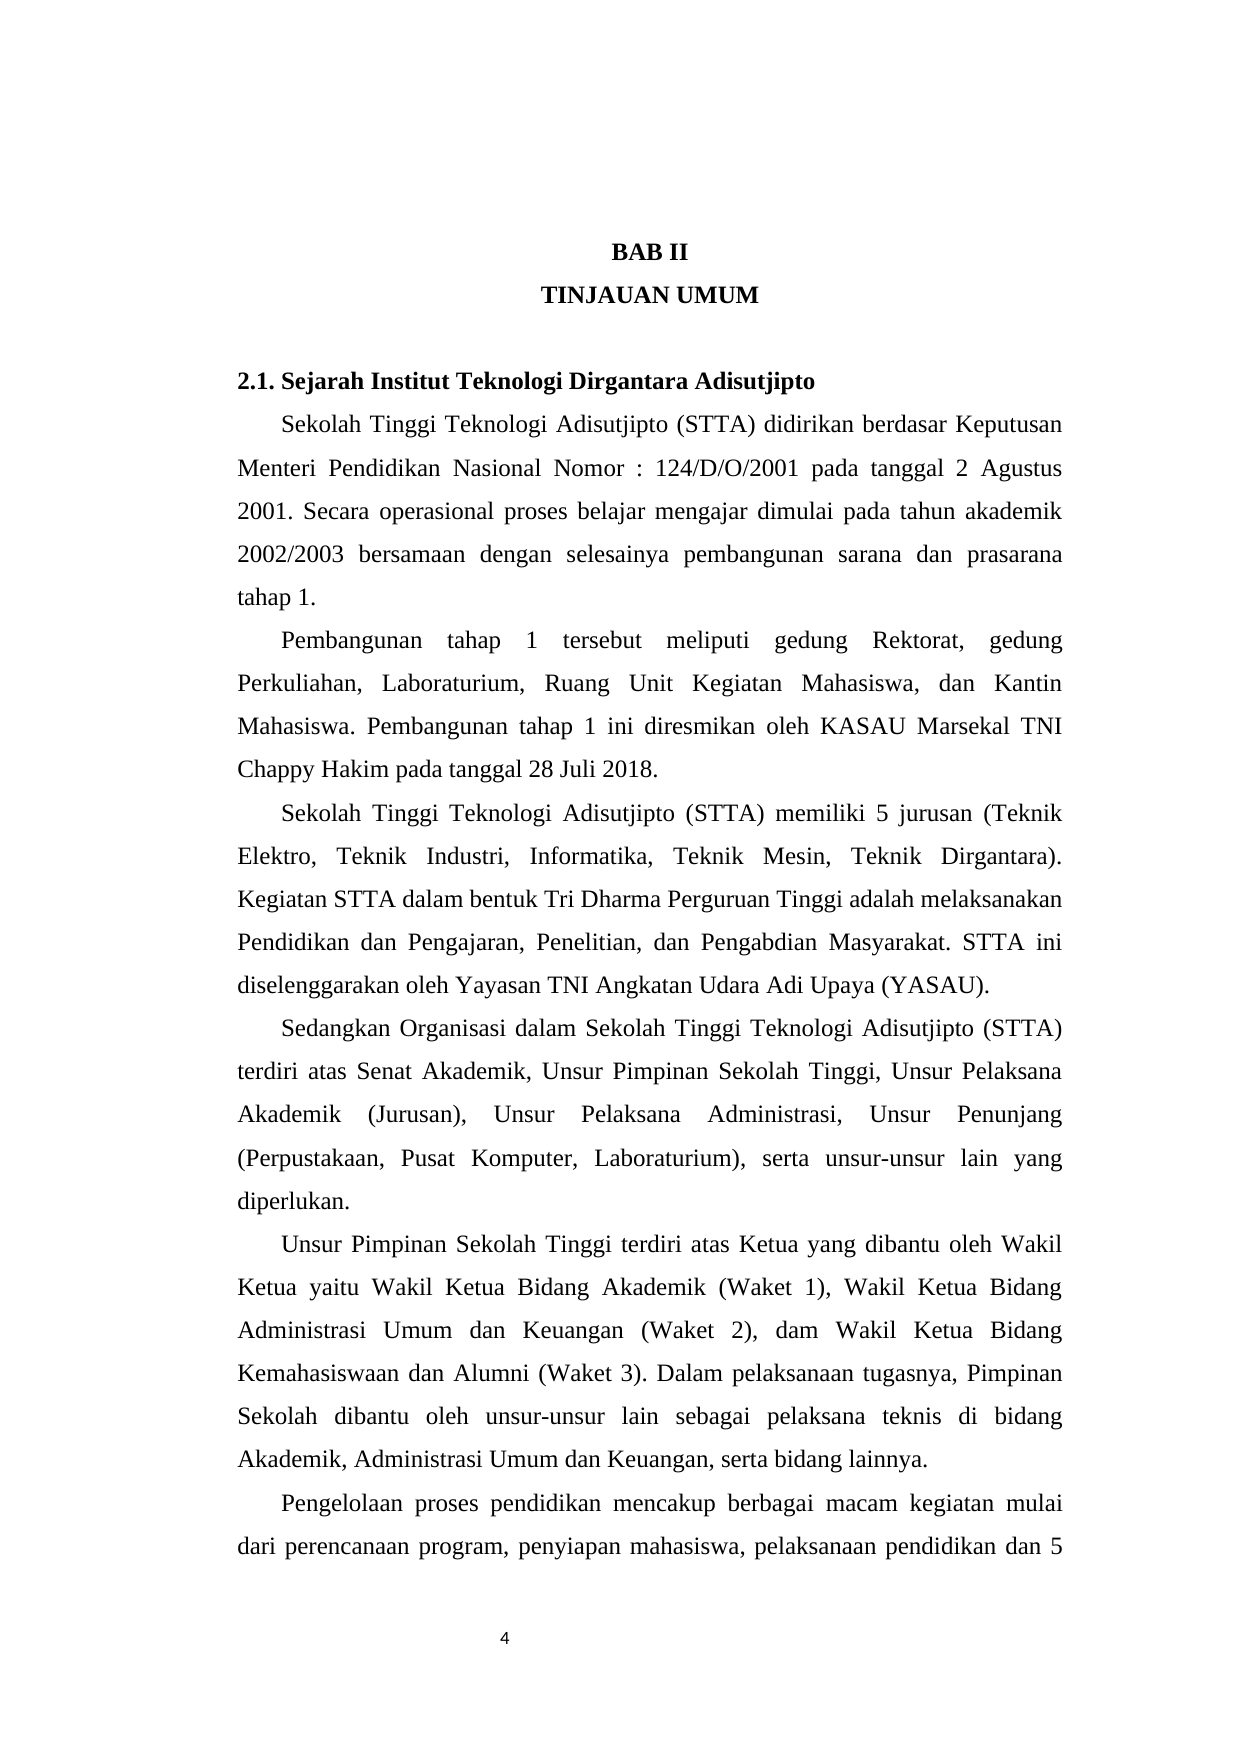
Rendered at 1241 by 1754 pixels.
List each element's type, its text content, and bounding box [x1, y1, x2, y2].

list Pembangunan tahap 1 tersebut meliputi gedung Rektorat, gedung Perkuliahan, Laboraturium, Ruang Unit Kegiatan Mahasiswa, dan Kantin Mahasiswa. Pembangunan tahap 1 ini diresmikan oleh KASAU Marsekal TNI Chappy Hakim pada tanggal 28 Juli 2018. [237, 625, 1063, 783]
list Sekolah Tinggi Teknologi Adisutjipto (STTA) memiliki 5 jurusan (Teknik Elektro, Teknik Industri, Informatika, Teknik Mesin, Teknik Dirgantara). Kegiatan STTA dalam bentuk Tri Dharma Perguruan Tinggi adalah melaksanakan Pendidikan dan Pengajaran, Penelitian, dan Pengabdian Masyarakat. STTA ini diselenggarakan oleh Yayasan TNI Angkatan Udara Adi Upaya (YASAU). [237, 798, 1063, 999]
list BAB II [237, 237, 1063, 266]
list Unsur Pimpinan Sekolah Tinggi terdiri atas Ketua yang dibantu oleh Wakil Ketua yaitu Wakil Ketua Bidang Akademik (Waket 1), Wakil Ketua Bidang Administrasi Umum dan Keuangan (Waket 2), dam Wakil Ketua Bidang Kemahasiswaan dan Alumni (Waket 3). Dalam pelaksanaan tugasnya, Pimpinan Sekolah dibantu oleh unsur-unsur lain sebagai pelaksana teknis di bidang Akademik, Administrasi Umum dan Keuangan, serta bidang lainnya. [237, 1229, 1063, 1473]
list 2.1. Sejarah Institut Teknologi Dirgantara Adisutjipto [237, 366, 1063, 395]
list TINJAUAN UMUM [237, 280, 1063, 309]
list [237, 1488, 1063, 1559]
list Sedangkan Organisasi dalam Sekolah Tinggi Teknologi Adisutjipto (STTA) terdiri atas Senat Akademik, Unsur Pimpinan Sekolah Tinggi, Unsur Pelaksana Akademik (Jurusan), Unsur Pelaksana Administrasi, Unsur Penunjang (Perpustakaan, Pusat Komputer, Laboraturium), serta unsur-unsur lain yang diperlukan. [237, 1013, 1063, 1214]
list Sekolah Tinggi Teknologi Adisutjipto (STTA) didirikan berdasar Keputusan Menteri Pendidikan Nasional Nomor : 124/D/O/2001 pada tanggal 2 Agustus 2001. Secara operasional proses belajar mengajar dimulai pada tahun akademik 2002/2003 bersamaan dengan selesainya pembangunan sarana dan prasarana tahap 1. [237, 409, 1063, 611]
